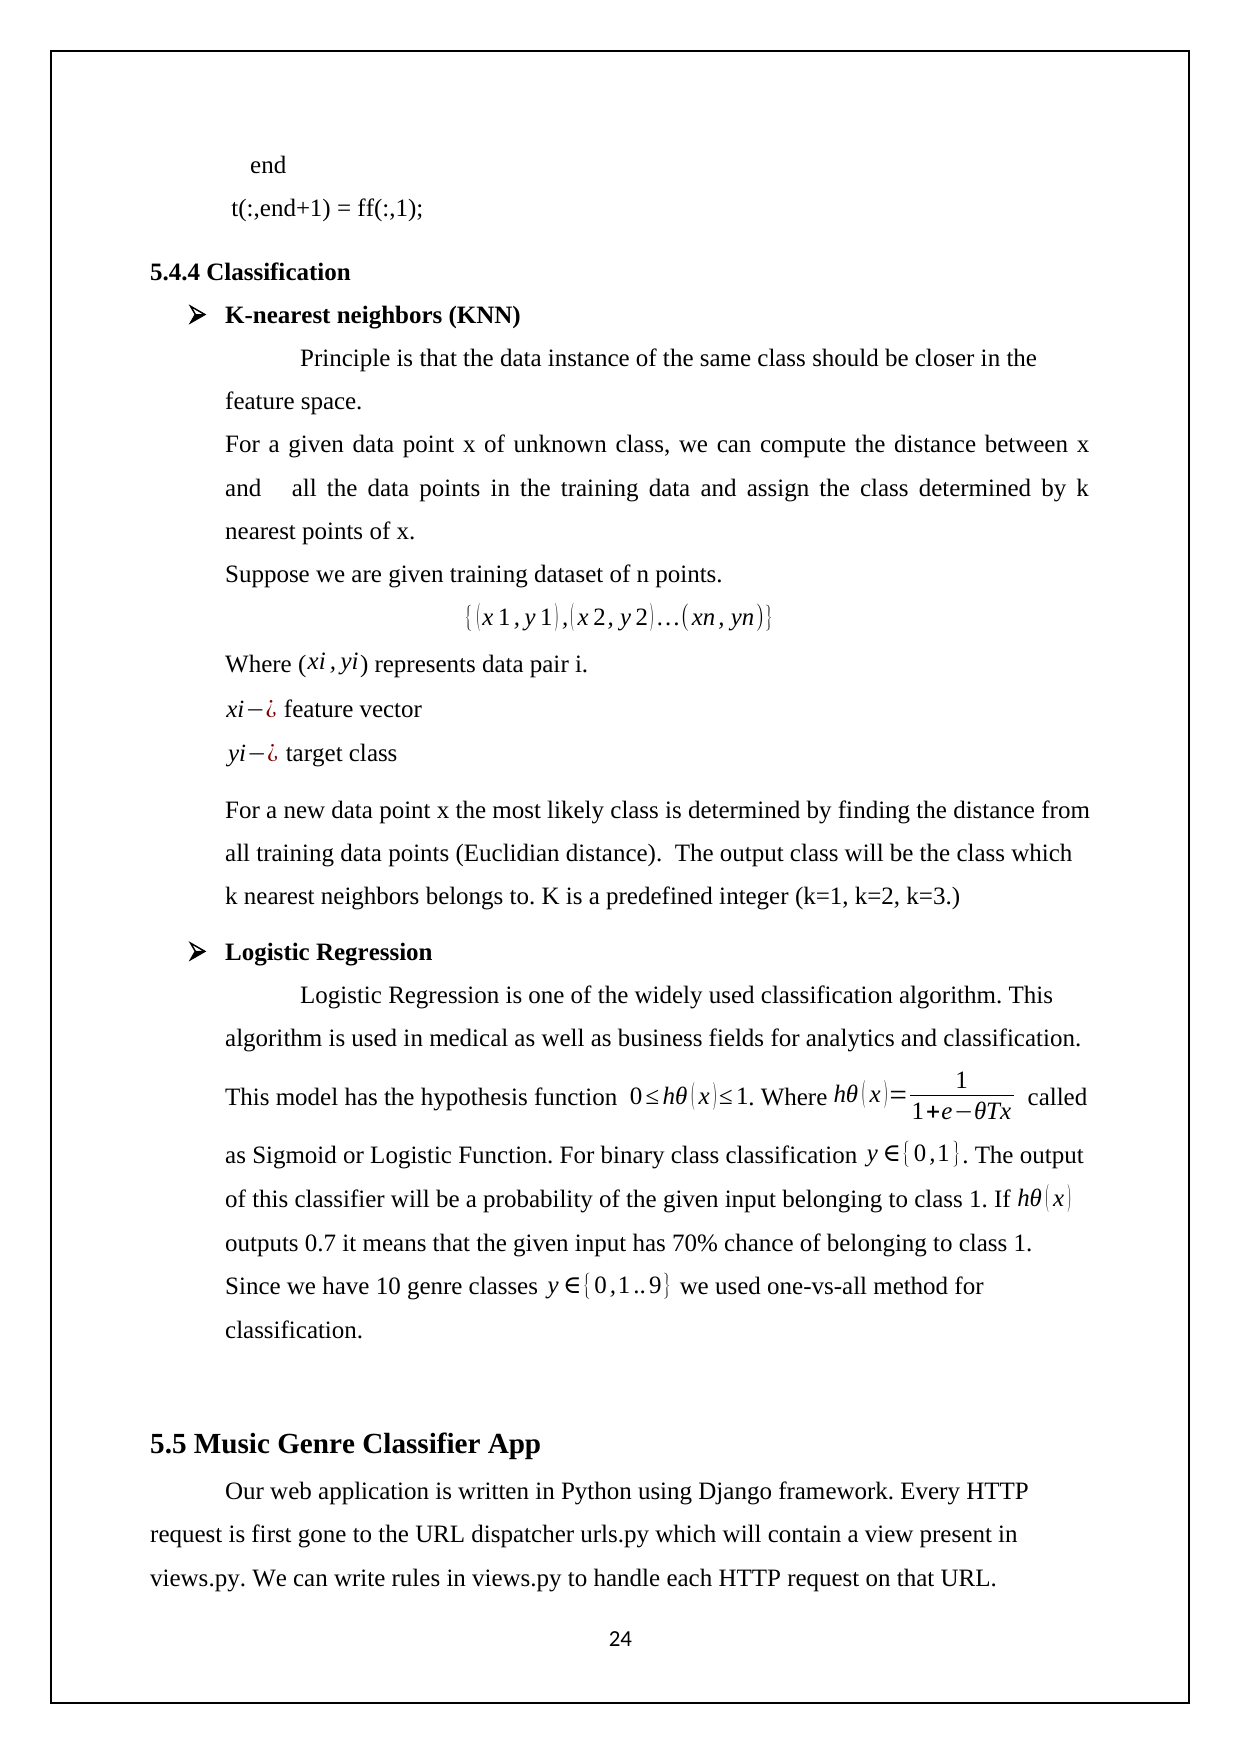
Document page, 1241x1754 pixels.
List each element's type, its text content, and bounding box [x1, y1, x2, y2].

text end [150, 150, 1090, 179]
text Our web application is written in Python using Django framework. Every HTTP request is first gone to the URL dispatcher urls.py which will contain a view present in views.py. We can write rules in views.py to handle each HTTP request on that URL. [150, 1476, 1090, 1591]
text For a new data point x the most likely class is determined by finding the distance from all training data points (Euclidian distance). The output class will be the class which k nearest neighbors belongs to. K is a predefined integer (k=1, k=2, k=3.) [225, 795, 1090, 910]
text Suppose we are given training dataset of n points. [150, 559, 1090, 588]
text Logistic Regression is one of the widely used classification algorithm. This algorithm is used in medical as well as business fields for analytics and classification. This model has the hypothesis function . Where called as Sigmoid or Logistic Function. For binary class classification . The output of this classifier will be a probability of the given input belonging to class 1. If outputs 0.7 it means that the given input has 70% chance of belonging to class 1. Since we have 10 genre classes we used one-vs-all method for classification. [225, 980, 1090, 1343]
list Logistic Regression [187, 937, 1090, 966]
text feature vector [150, 694, 1090, 724]
list K-nearest neighbors (KNN) [187, 300, 1090, 329]
text 5.4.4 Classification [150, 257, 1090, 286]
text target class [150, 738, 1090, 768]
text Where () represents data pair i. [150, 648, 1090, 678]
text Principle is that the data instance of the same class should be closer in the feature space. [225, 343, 1090, 415]
text 5.5 Music Genre Classifier App [150, 1426, 1090, 1459]
text For a given data point x of unknown class, we can compute the distance between x and all the data points in the training data and assign the class determined by k nearest points of x. [225, 429, 1090, 544]
text t(:,end+1) = ff(:,1); [150, 193, 1090, 222]
